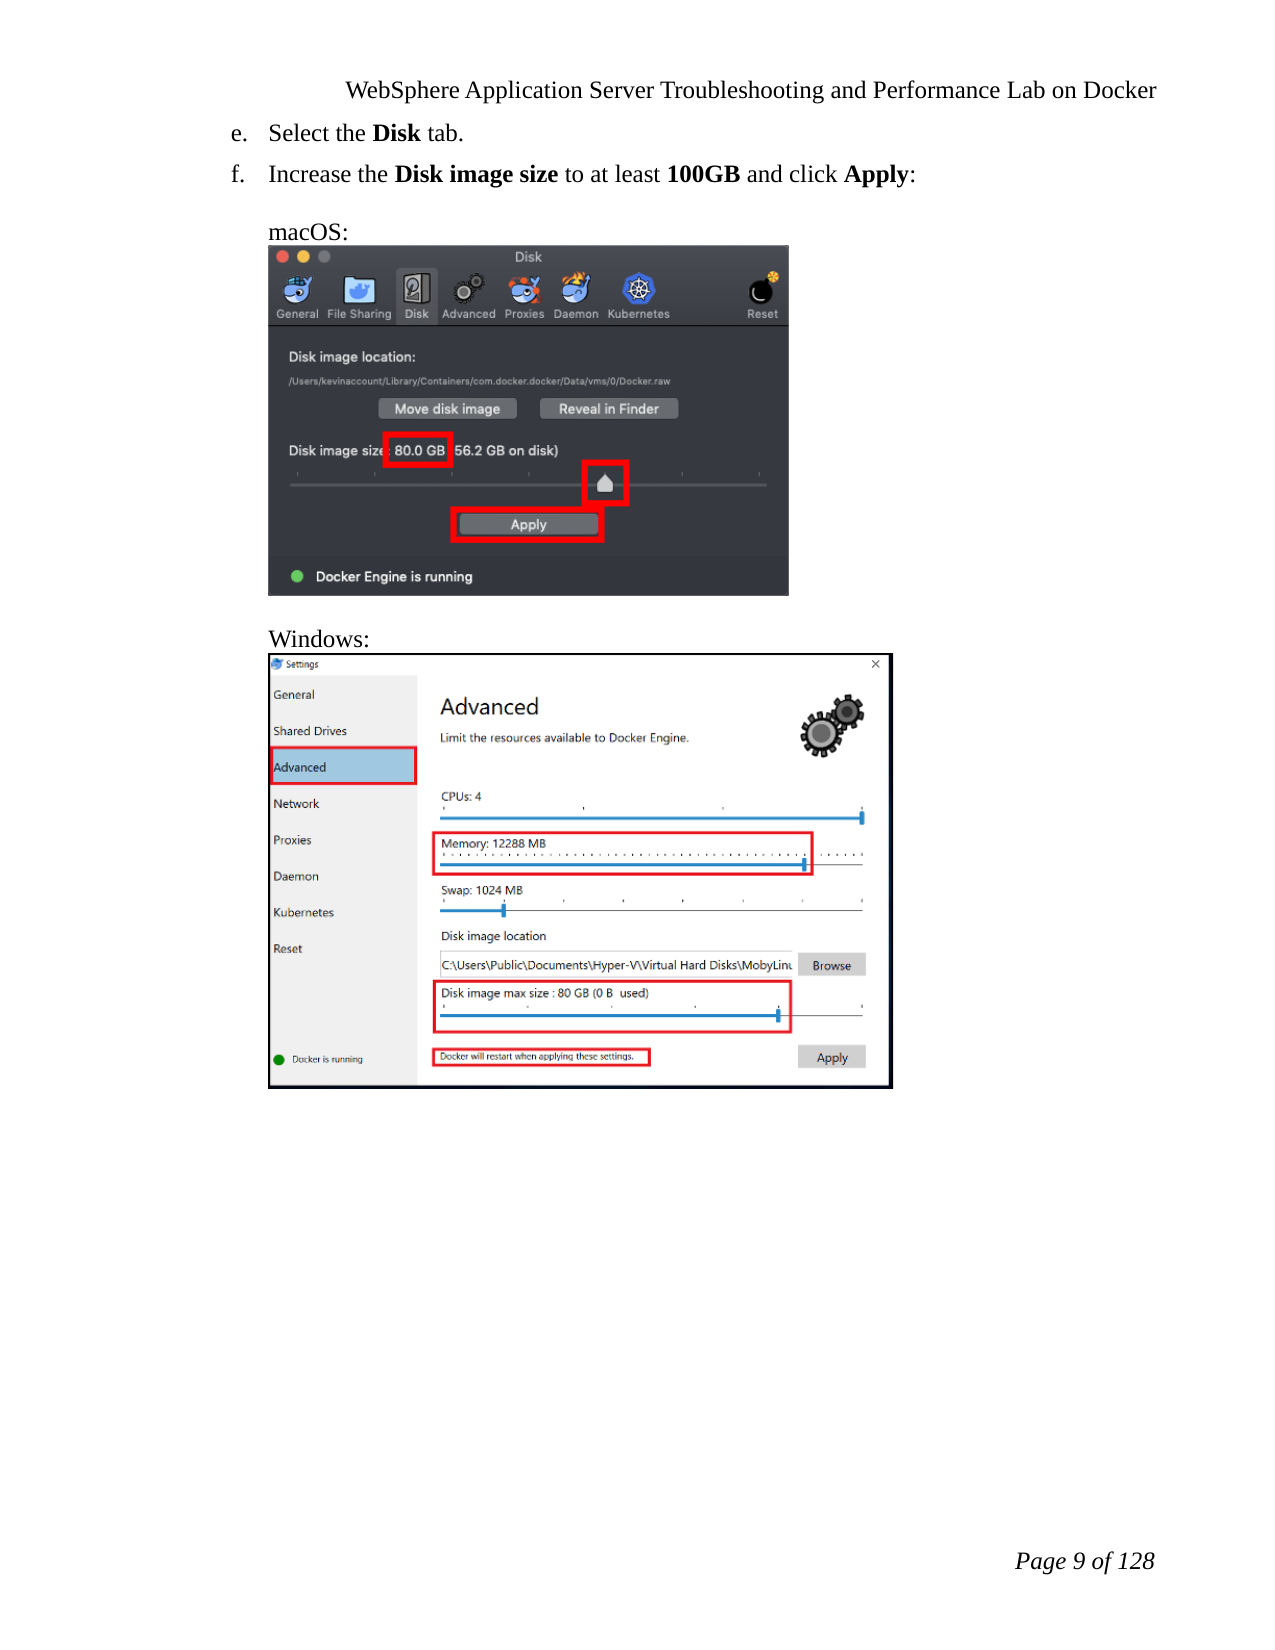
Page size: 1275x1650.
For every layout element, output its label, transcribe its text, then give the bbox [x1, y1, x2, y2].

list Select the Disk tab. [231, 118, 1157, 147]
picture [268, 653, 894, 1089]
picture [268, 245, 789, 596]
